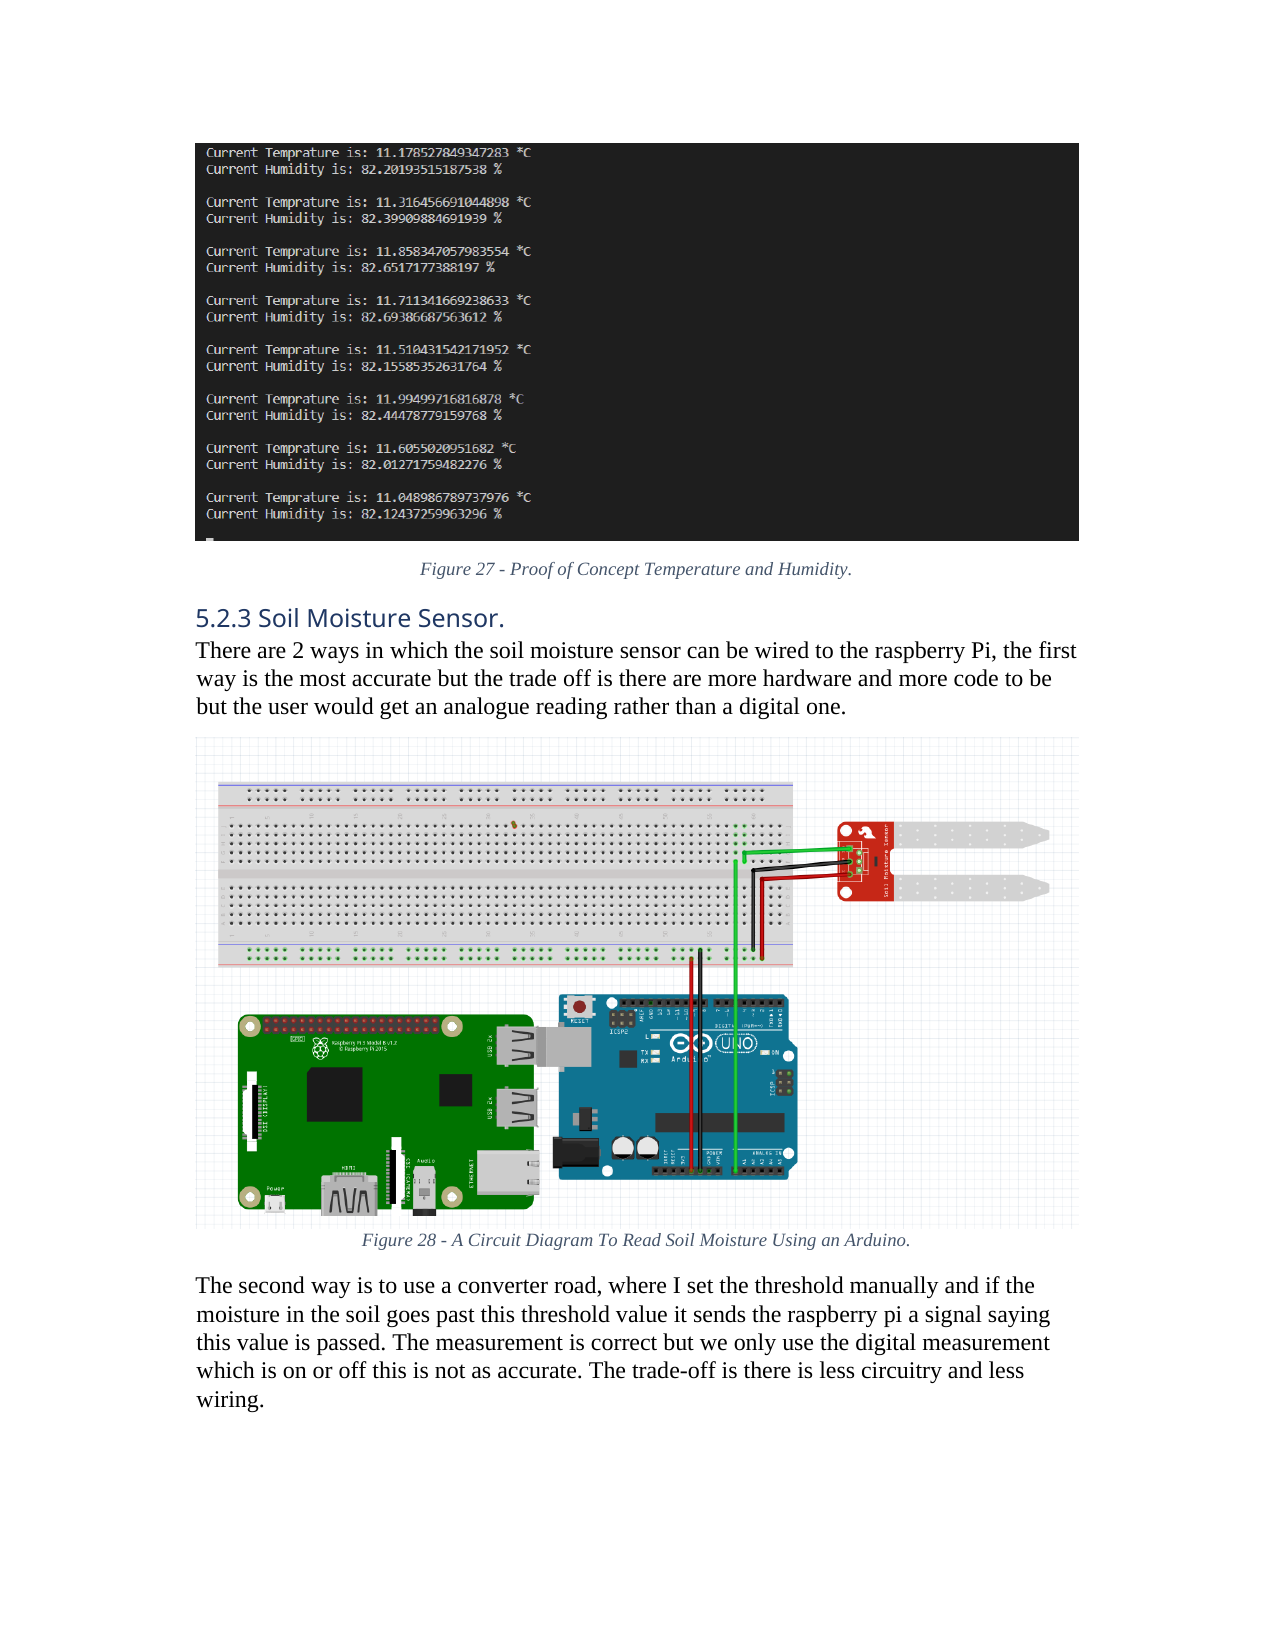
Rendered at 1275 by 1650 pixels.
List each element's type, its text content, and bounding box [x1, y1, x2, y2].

text There are 2 ways in which the soil moisture sensor can be wired to the raspberry Pi, the first way is the most accurate but the trade off is there are more hardware and more code to be but the user would get an analogue reading rather than a digital one. [195, 636, 1079, 720]
subtitle 5.2.3 Soil Moisture Sensor. [195, 601, 1079, 635]
text Figure 28 - A Circuit Diagram To Read Soil Moisture Using an Arduino. [195, 1229, 1079, 1251]
picture [195, 143, 1079, 541]
picture [195, 737, 1079, 1229]
text Figure 27 - Proof of Concept Temperature and Humidity. [195, 558, 1079, 580]
text The second way is to use a converter road, where I set the threshold manually and if the moisture in the soil goes past this threshold value it sends the raspberry pi a signal saying this value is passed. The measurement is correct but we only use the digital measurement which is on or off this is not as accurate. The trade-off is there is less circuitry and less wiring. [195, 1271, 1079, 1412]
